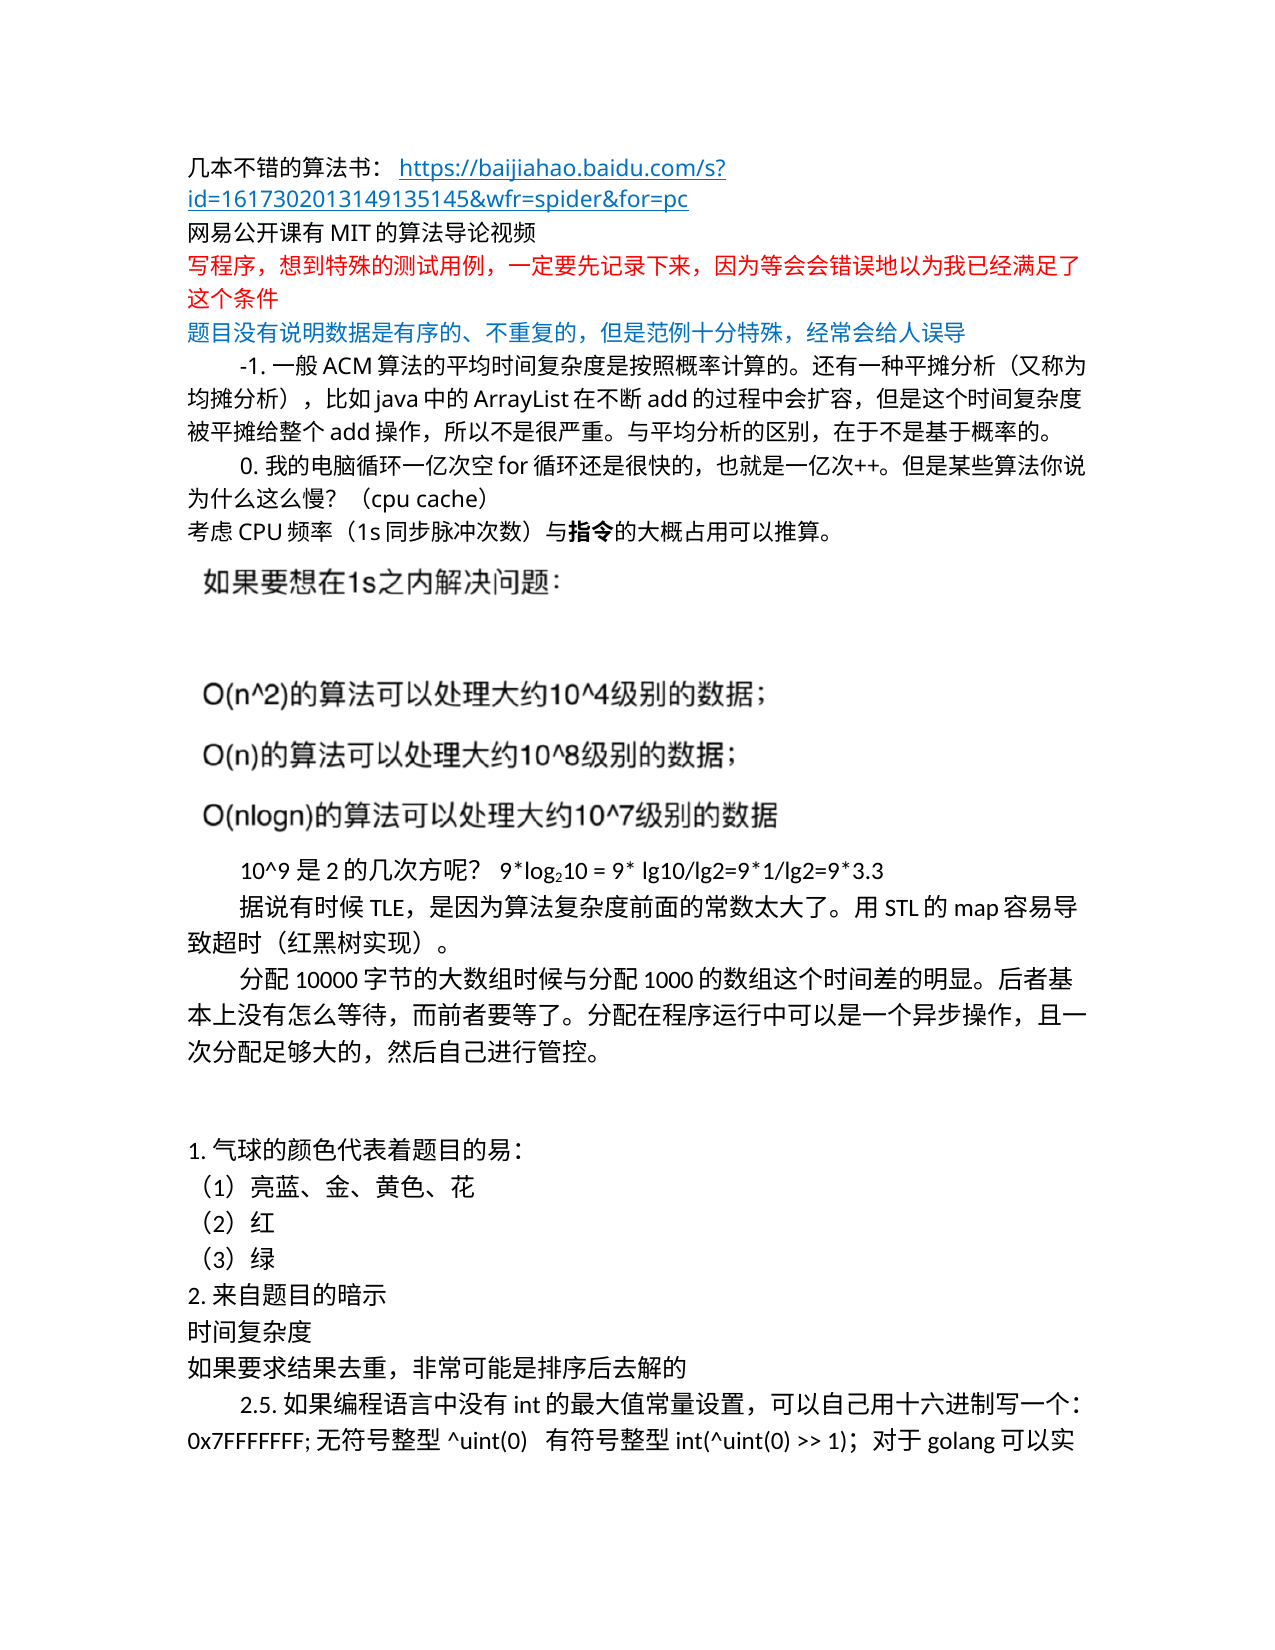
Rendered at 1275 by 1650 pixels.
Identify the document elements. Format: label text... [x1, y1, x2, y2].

text -1. 一般ACM算法的平均时间复杂度是按照概率计算的。还有一种平摊分析（又称为均摊分析），比如java中的ArrayList在不断add的过程中会扩容，但是这个时间复杂度被平摊给整个add操作，所以不是很严重。与平均分析的区别，在于不是基于概率的。 [187, 348, 1087, 448]
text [187, 1384, 1087, 1457]
text 网易公开课有MIT的算法导论视频 [187, 214, 1087, 248]
list 气球的颜色代表着题目的易： [187, 1131, 1087, 1167]
picture [187, 547, 798, 851]
text 据说有时候TLE，是因为算法复杂度前面的常数太大了。用STL的map容易导致超时（红黑树实现）。 [187, 887, 1087, 959]
list 来自题目的暗示 [187, 1276, 1087, 1312]
text 时间复杂度 [187, 1312, 1087, 1348]
text 如果要求结果去重，非常可能是排序后去解的 [187, 1348, 1087, 1384]
text （2）红 [187, 1203, 1087, 1239]
text 分配10000字节的大数组时候与分配1000的数组这个时间差的明显。后者基本上没有怎么等待，而前者要等了。分配在程序运行中可以是一个异步操作，且一次分配足够大的，然后自己进行管控。 [187, 959, 1087, 1068]
text 题目没有说明数据是有序的、不重复的，但是范例十分特殊，经常会给人误导 [187, 314, 1087, 348]
list 我的电脑循环一亿次空for循环还是很快的，也就是一亿次++。但是某些算法你说为什么这么慢？（cpu cache） [187, 448, 1087, 514]
text 10^9 是2的几次方呢？ 9*log210 = 9* lg10/lg2=9*1/lg2=9*3.3 [187, 851, 1087, 887]
text 写程序，想到特殊的测试用例，一定要先记录下来，因为等会会错误地以为我已经满足了这个条件 [187, 248, 1087, 314]
text （3）绿 [187, 1239, 1087, 1276]
text （1）亮蓝、金、黄色、花 [187, 1167, 1087, 1203]
text 几本不错的算法书： https://baijiahao.baidu.com/s?id=1617302013149135145&wfr=spider&for=pc [187, 150, 1087, 214]
text 考虑CPU频率（1s同步脉冲次数）与指令的大概占用可以推算。 [187, 514, 1087, 548]
